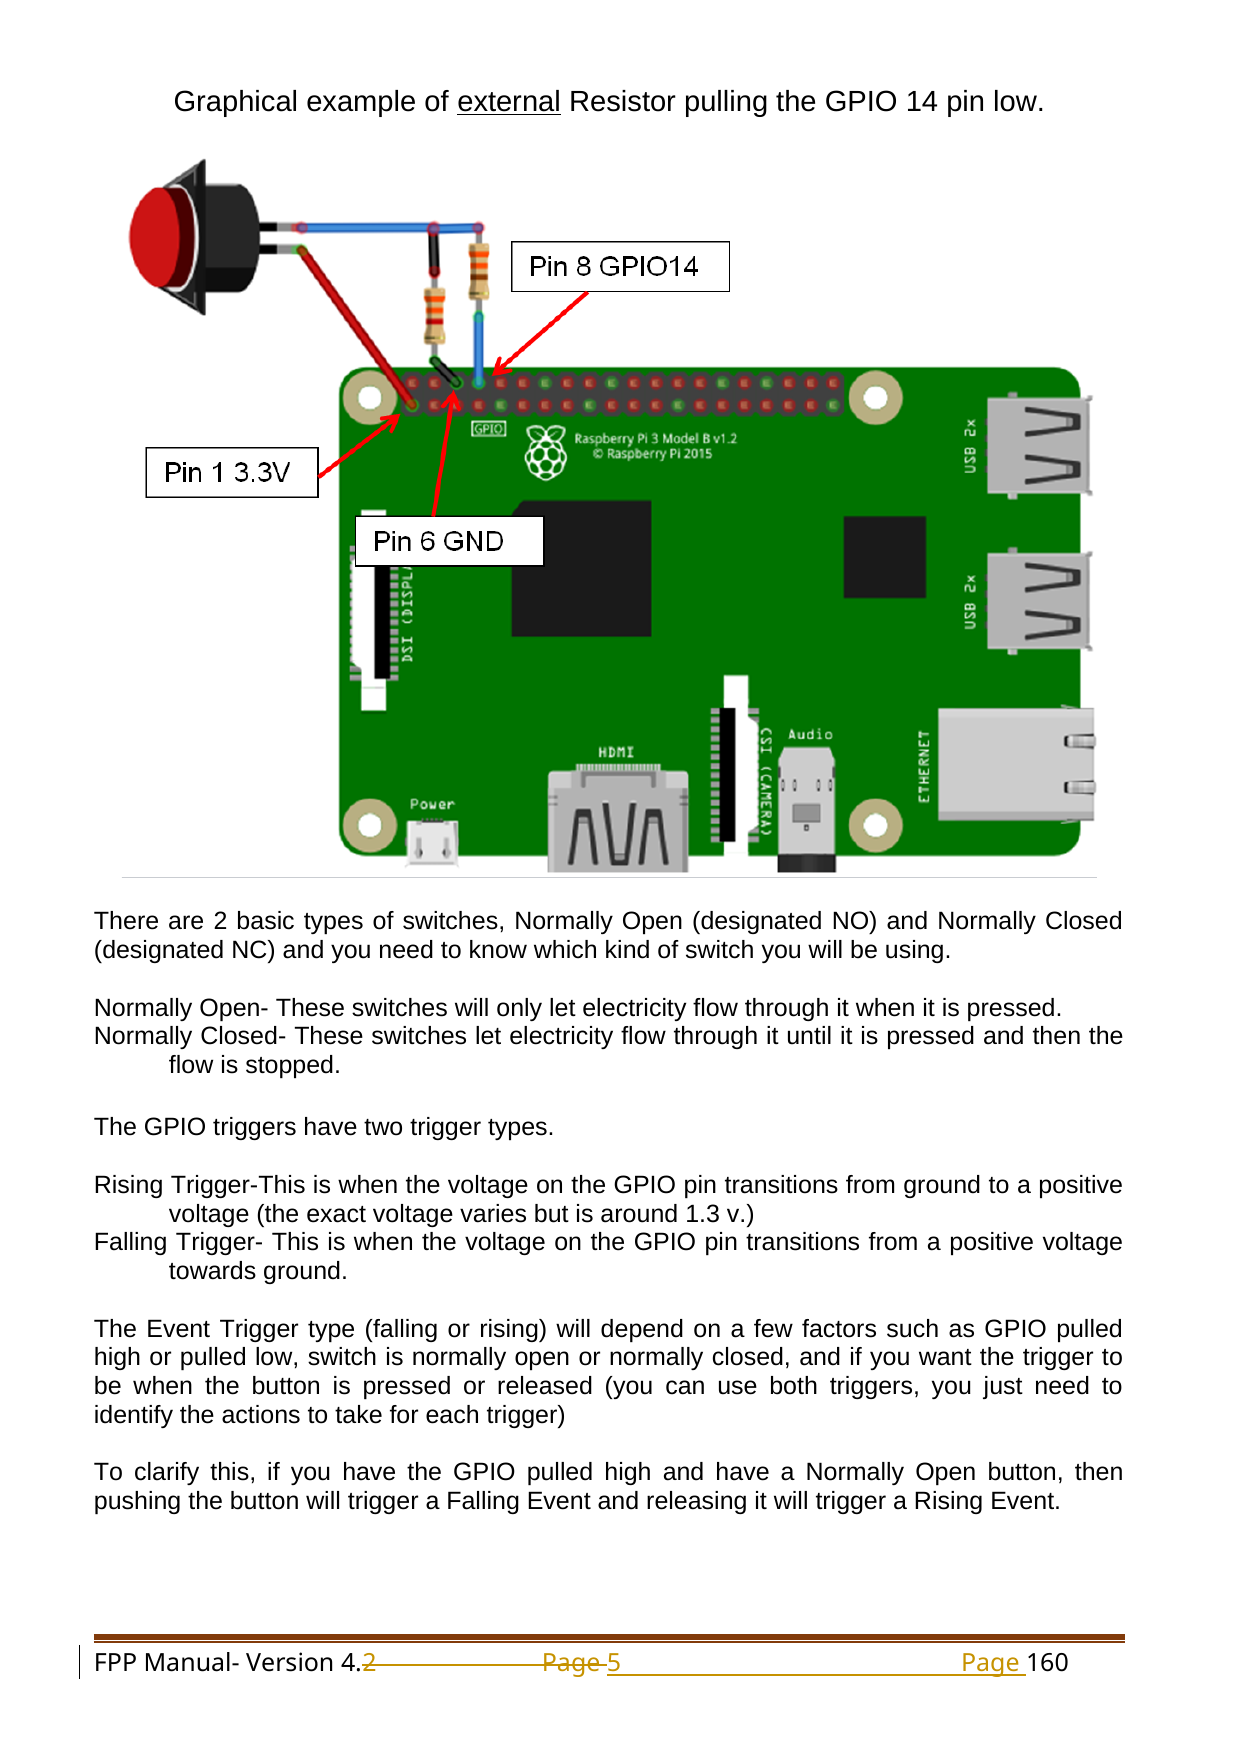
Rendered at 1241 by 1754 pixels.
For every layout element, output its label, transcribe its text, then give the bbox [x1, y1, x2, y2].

text The Event Trigger type (falling or rising) will depend on a few factors such as GPIO pulled high or pulled low, switch is normally open or normally closed, and if you want the trigger to be when the button is pressed or released (you can use both triggers, you just need to identify the actions to take for each trigger) [94, 1313, 1125, 1428]
text Normally Open- These switches will only let electricity flow through it when it is pressed. [94, 992, 1125, 1021]
text Graphical example of external Resistor pulling the GPIO 14 pin low. [94, 84, 1125, 118]
text The GPIO triggers have two trigger types. [94, 1112, 1125, 1141]
text There are 2 basic types of switches, Normally Open (designated NO) and Normally Closed (designated NC) and you need to know which kind of switch you will be using. [94, 906, 1125, 964]
text Rising Trigger-This is when the voltage on the GPIO pin transitions from ground to a positive voltage (the exact voltage varies but is around 1.3 v.) [94, 1170, 1125, 1227]
picture [121, 146, 1097, 878]
text Normally Closed- These switches let electricity flow through it until it is pressed and then the flow is stopped. [94, 1021, 1125, 1079]
text Falling Trigger- This is when the voltage on the GPIO pin transitions from a positive voltage towards ground. [94, 1227, 1125, 1285]
text To clarify this, if you have the GPIO pulled high and have a Normally Open button, then pushing the button will trigger a Falling Event and releasing it will trigger a Rising Event. [94, 1457, 1125, 1515]
